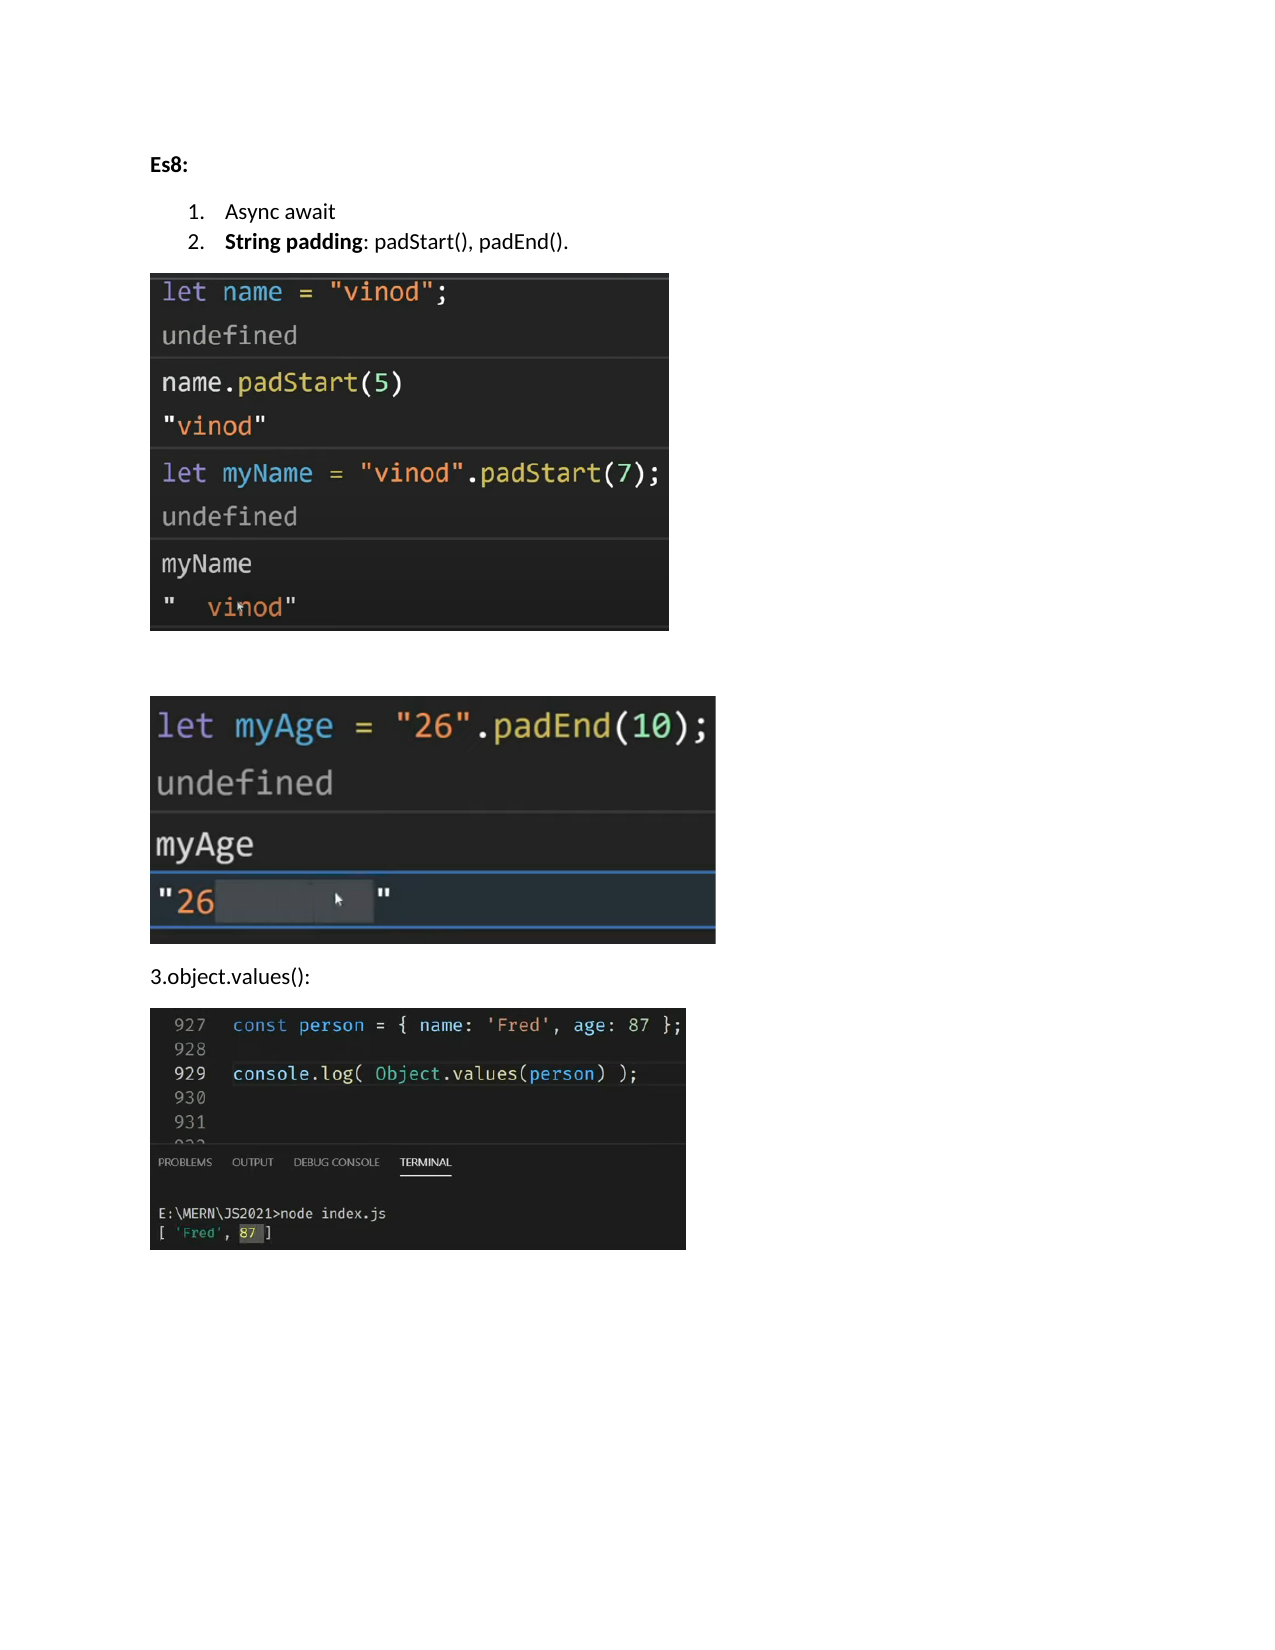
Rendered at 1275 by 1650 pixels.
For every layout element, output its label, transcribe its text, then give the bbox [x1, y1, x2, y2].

list Async await [187, 197, 1125, 225]
picture [150, 273, 669, 631]
picture [150, 1008, 686, 1250]
text Es8: [150, 150, 1125, 178]
list String padding: padStart(), padEnd(). [187, 227, 1125, 255]
text 3.object.values(): [150, 962, 1125, 990]
picture [150, 696, 716, 944]
